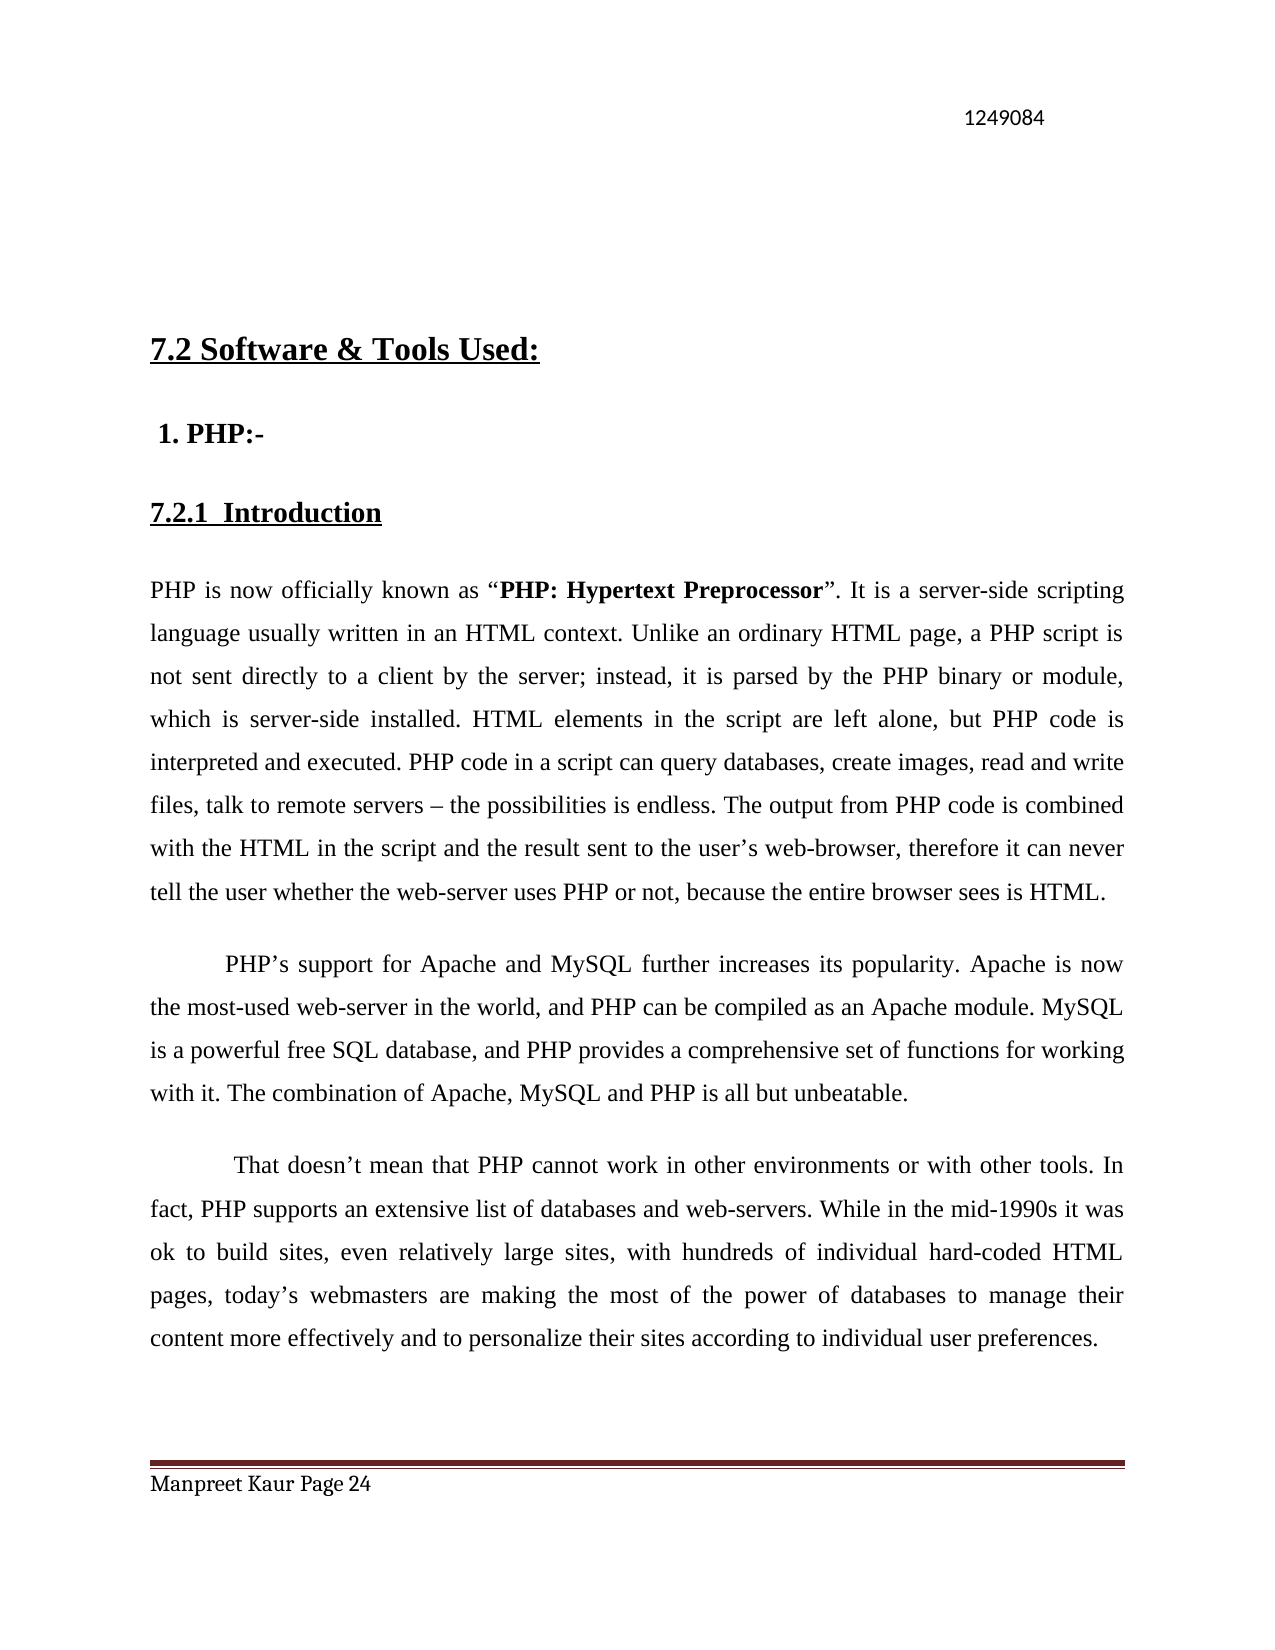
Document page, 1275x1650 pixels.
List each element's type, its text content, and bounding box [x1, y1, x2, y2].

text PHP’s support for Apache and MySQL further increases its popularity. Apache is now the most-used web-server in the world, and PHP can be compiled as an Apache module. MySQL is a powerful free SQL database, and PHP provides a comprehensive set of functions for working with it. The combination of Apache, MySQL and PHP is all but unbeatable. [150, 949, 1125, 1107]
text That doesn’t mean that PHP cannot work in other environments or with other tools. In fact, PHP supports an extensive list of databases and web-servers. While in the mid-1990s it was ok to build sites, even relatively large sites, with hundreds of individual hard-coded HTML pages, today’s webmasters are making the most of the power of databases to manage their content more effectively and to personalize their sites according to individual user preferences. [150, 1151, 1125, 1352]
text 1. PHP:- [150, 416, 1125, 449]
text PHP is now officially known as “PHP: Hypertext Preprocessor”. It is a server-side scripting language usually written in an HTML context. Unlike an ordinary HTML page, a PHP script is not sent directly to a client by the server; instead, it is parsed by the PHP binary or module, which is server-side installed. HTML elements in the script are left alone, but PHP code is interpreted and executed. PHP code in a script can query databases, create images, read and write files, talk to remote servers – the possibilities is endless. The output from PHP code is combined with the HTML in the script and the result sent to the user’s web-browser, therefore it can never tell the user whether the web-server uses PHP or not, because the entire browser sees is HTML. [150, 575, 1125, 905]
text 7.2.1 Introduction [150, 495, 1125, 529]
text 7.2 Software & Tools Used: [150, 329, 1125, 367]
